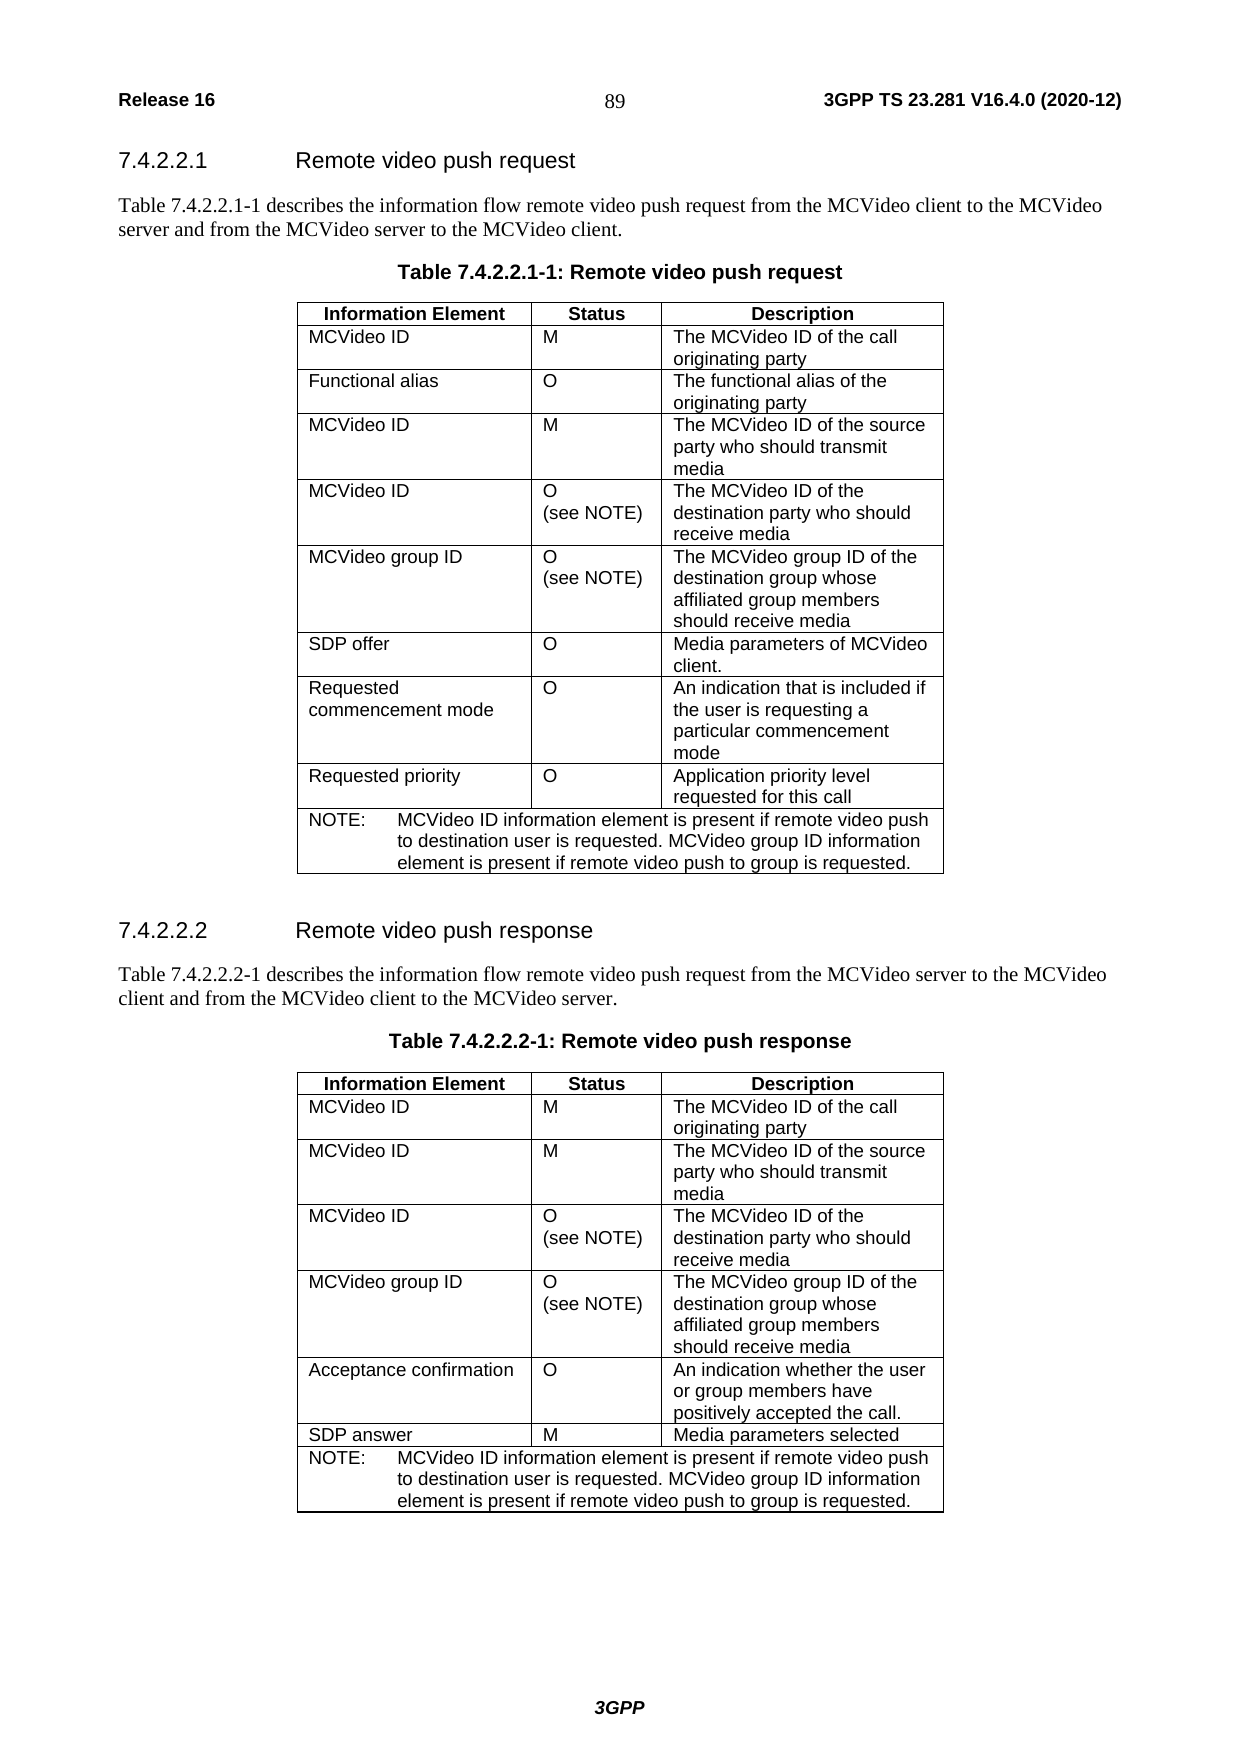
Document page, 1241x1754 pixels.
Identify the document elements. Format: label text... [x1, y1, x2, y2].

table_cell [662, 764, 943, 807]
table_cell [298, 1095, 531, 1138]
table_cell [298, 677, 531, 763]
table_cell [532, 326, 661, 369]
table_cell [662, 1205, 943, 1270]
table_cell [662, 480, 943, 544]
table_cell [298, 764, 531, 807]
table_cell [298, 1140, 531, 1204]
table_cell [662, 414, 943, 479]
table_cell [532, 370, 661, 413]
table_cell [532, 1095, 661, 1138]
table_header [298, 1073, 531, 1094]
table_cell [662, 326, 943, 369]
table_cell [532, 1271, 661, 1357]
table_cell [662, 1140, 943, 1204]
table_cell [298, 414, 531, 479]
subtitle 7.4.2.2.2 Remote video push response [118, 917, 1122, 943]
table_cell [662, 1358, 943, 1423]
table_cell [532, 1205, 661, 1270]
text Table 7.4.2.2.1-1: Remote video push request [118, 259, 1122, 283]
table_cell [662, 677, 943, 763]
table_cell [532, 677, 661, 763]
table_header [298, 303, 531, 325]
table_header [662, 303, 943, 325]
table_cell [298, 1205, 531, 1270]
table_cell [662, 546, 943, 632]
text Table 7.4.2.2.2-1: Remote video push response [118, 1029, 1122, 1053]
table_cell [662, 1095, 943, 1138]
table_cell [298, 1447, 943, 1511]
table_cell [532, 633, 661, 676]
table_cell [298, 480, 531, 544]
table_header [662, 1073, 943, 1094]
text Table 7.4.2.2.2-1 describes the information flow remote video push request from the MCVideo server to the MCVideo client and from the MCVideo client to the MCVideo server. [118, 962, 1122, 1010]
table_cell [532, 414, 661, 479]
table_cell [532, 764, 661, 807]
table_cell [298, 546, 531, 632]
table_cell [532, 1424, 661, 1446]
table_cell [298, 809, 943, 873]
subtitle 7.4.2.2.1 Remote video push request [118, 147, 1122, 174]
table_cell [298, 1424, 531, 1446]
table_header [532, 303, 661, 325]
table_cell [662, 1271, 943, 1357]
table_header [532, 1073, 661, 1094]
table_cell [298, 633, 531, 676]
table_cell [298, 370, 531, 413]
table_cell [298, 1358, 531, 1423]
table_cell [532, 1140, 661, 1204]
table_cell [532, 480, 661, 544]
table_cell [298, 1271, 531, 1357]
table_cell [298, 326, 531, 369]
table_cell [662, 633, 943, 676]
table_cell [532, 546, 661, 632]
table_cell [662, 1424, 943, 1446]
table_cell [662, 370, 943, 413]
text Table 7.4.2.2.1-1 describes the information flow remote video push request from the MCVideo client to the MCVideo server and from the MCVideo server to the MCVideo client. [118, 193, 1122, 241]
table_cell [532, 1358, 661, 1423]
